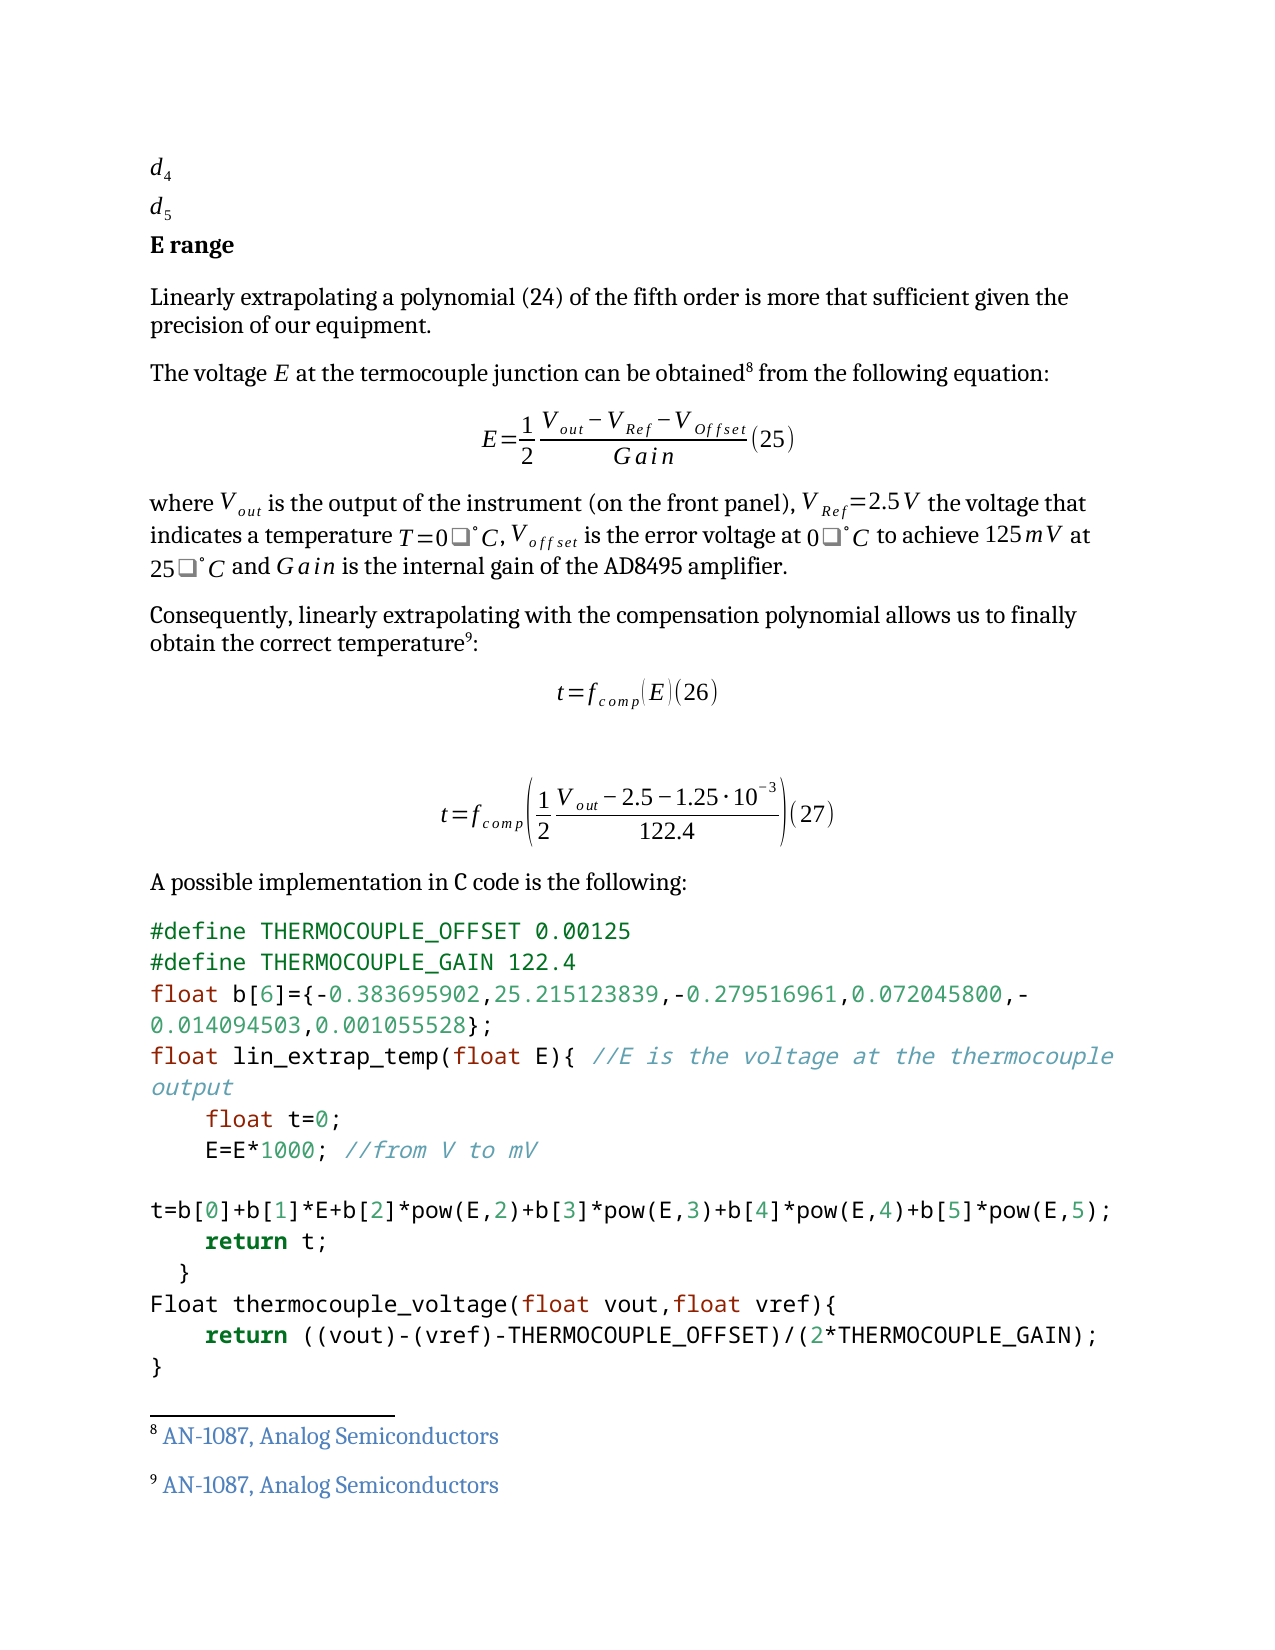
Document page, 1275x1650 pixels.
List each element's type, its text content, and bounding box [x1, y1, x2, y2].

text where is the output of the instrument (on the front panel), the voltage that indicates a temperature , is the error voltage at to achieve at and is the internal gain of the AD8495 amplifier. [150, 488, 1125, 582]
text Consequently, linearly extrapolating with the compensation polynomial allows us to finally obtain the correct temperature: [150, 601, 1125, 658]
text Linearly extrapolating a polynomial (24) of the fifth order is more that sufficient given the precision of our equipment. [150, 283, 1125, 340]
table_cell E range [139, 228, 1275, 264]
table_cell [139, 189, 1275, 228]
text A possible implementation in C code is the following: [150, 868, 1125, 896]
text #define THERMOCOUPLE_OFFSET 0.00125 #define THERMOCOUPLE_GAIN 122.4 float b[6]={-0.383695902,25.215123839,-0.279516961,0.072045800,-0.014094503,0.001055528}; float lin_extrap_temp(float E){ //E is the voltage at the thermocouple output float t=0; E=E*1000; //from V to mV t=b[0]+b[1]*E+b[2]*pow(E,2)+b[3]*pow(E,3)+b[4]*pow(E,4)+b[5]*pow(E,5); return t; } Float thermocouple_voltage(float vout,float vref){ return ((vout)-(vref)-THERMOCOUPLE_OFFSET)/(2*THERMOCOUPLE_GAIN); } [150, 915, 1125, 1381]
text The voltage at the termocouple junction can be obtained from the following equation: [150, 359, 1125, 388]
table_cell [139, 150, 1275, 189]
